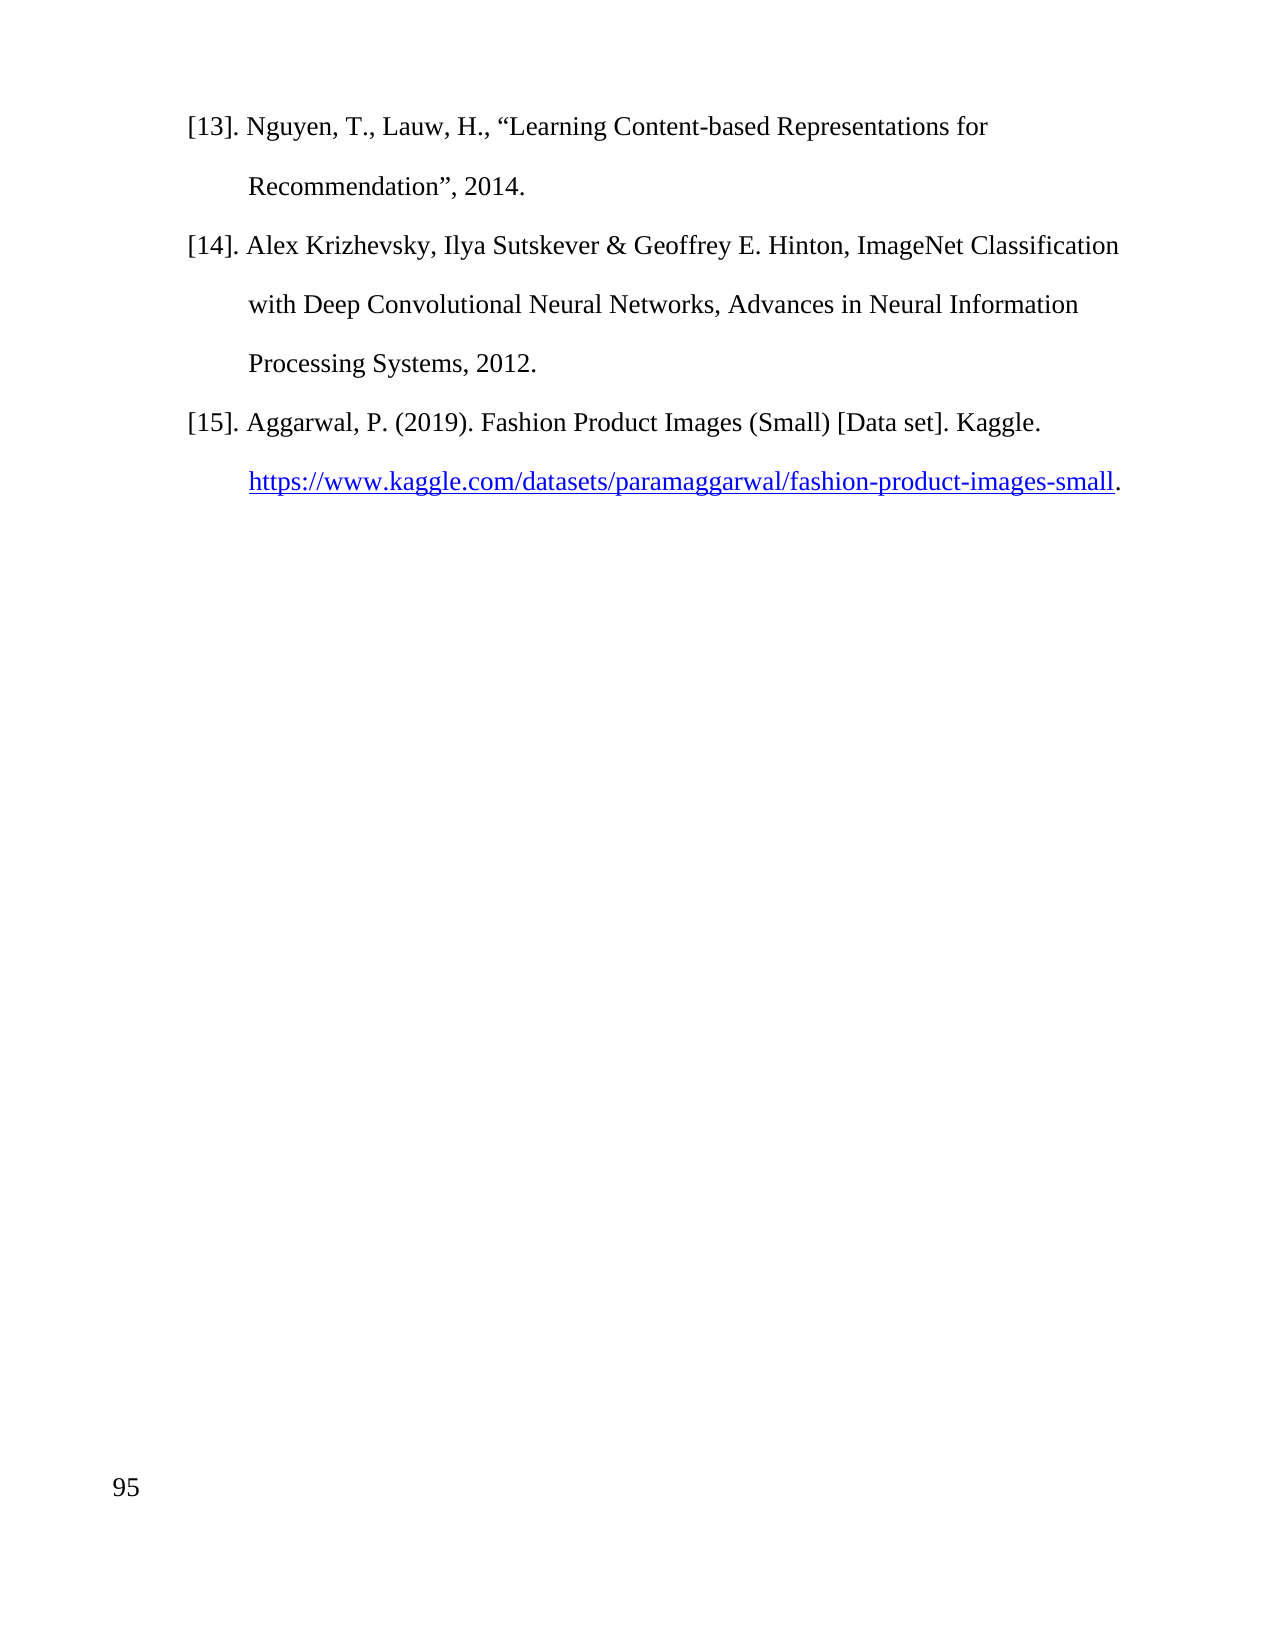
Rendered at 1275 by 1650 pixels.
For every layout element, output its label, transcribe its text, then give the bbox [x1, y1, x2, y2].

text [14]. Alex Krizhevsky, Ilya Sutskever & Geoffrey E. Hinton, ImageNet Classification [187, 229, 1162, 260]
text [13]. Nguyen, T., Lauw, H., “Learning Content-based Representations for [112, 110, 1162, 142]
text https://www.kaggle.com/datasets/paramaggarwal/fashion-product-images-small. [187, 465, 1162, 497]
text Recommendation”, 2014. [112, 169, 1162, 201]
text [15]. Aggarwal, P. (2019). Fashion Product Images (Small) [Data set]. Kaggle. [187, 406, 1162, 437]
text with Deep Convolutional Neural Networks, Advances in Neural Information [187, 288, 1162, 319]
text Processing Systems, 2012. [187, 347, 1162, 378]
